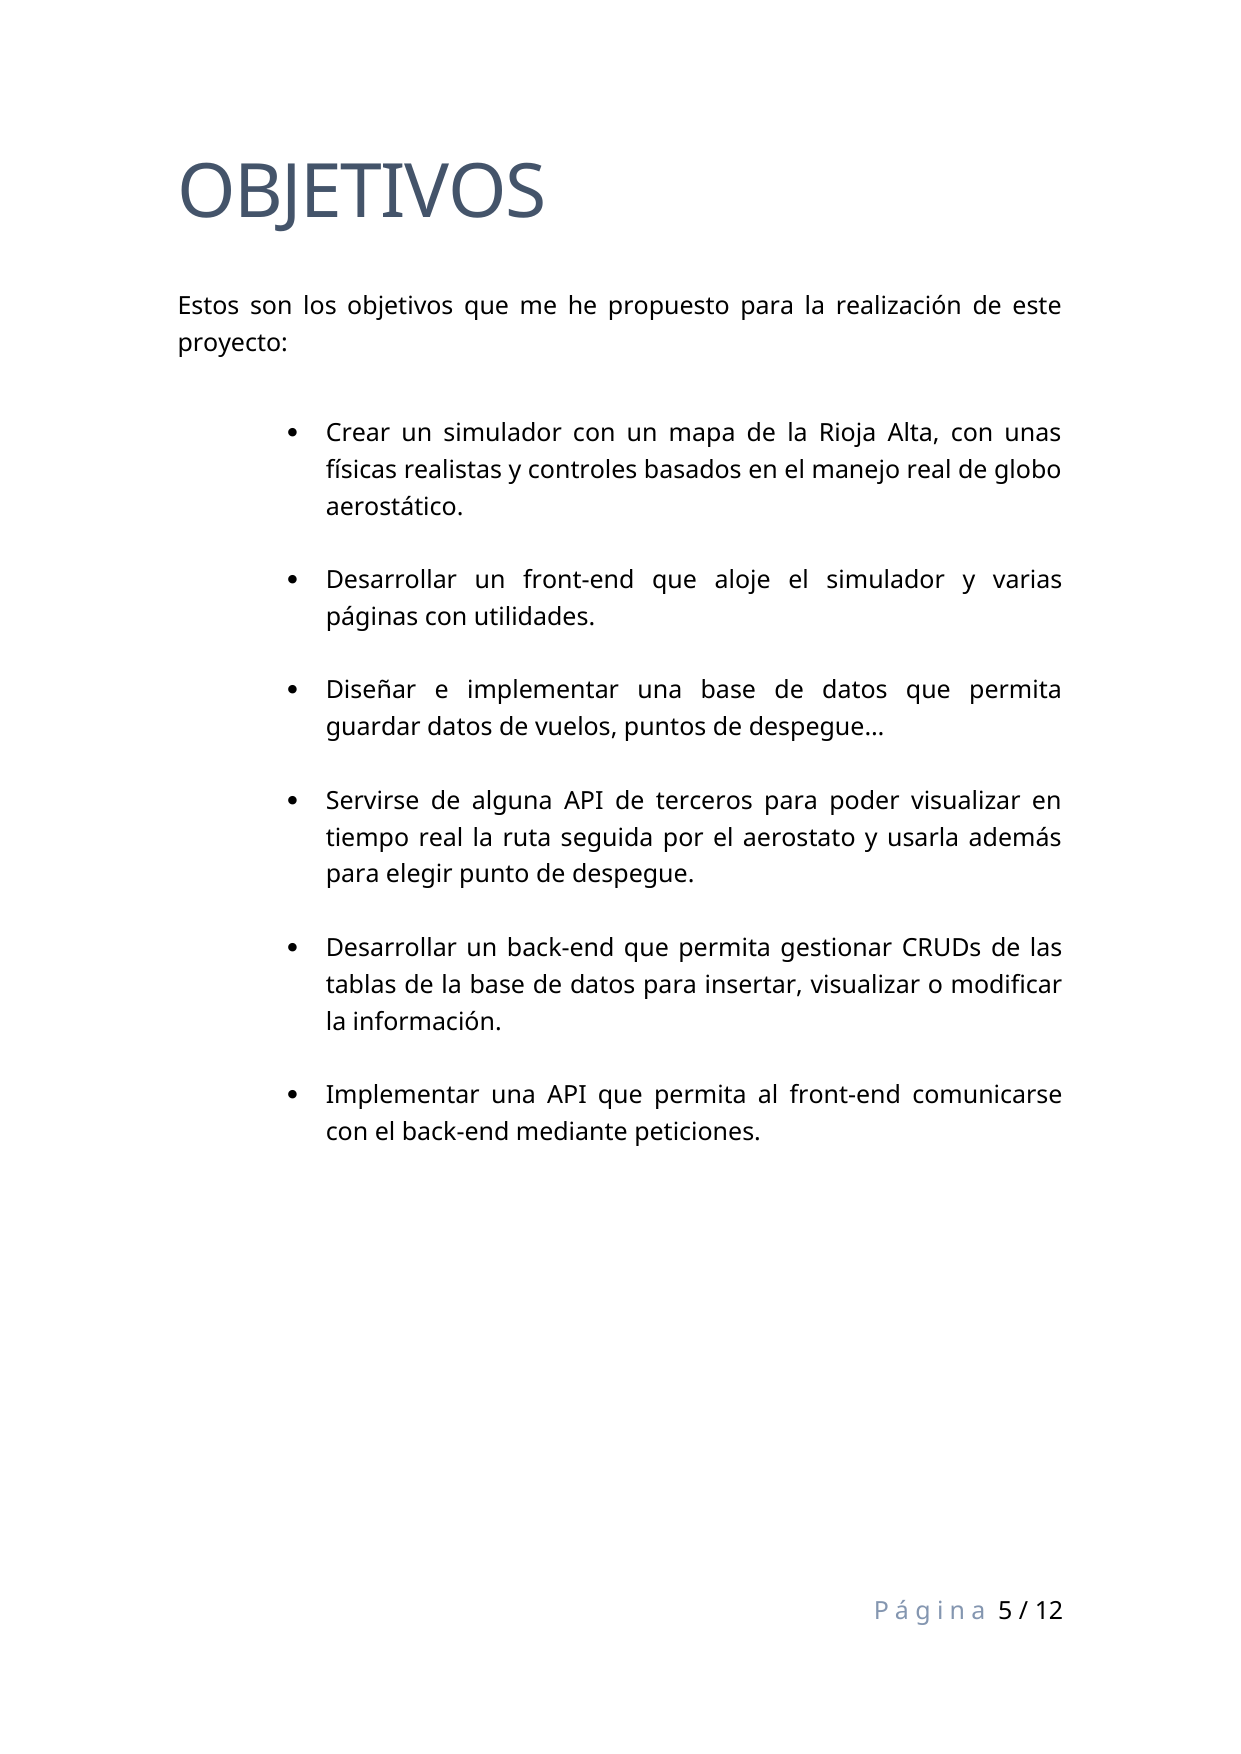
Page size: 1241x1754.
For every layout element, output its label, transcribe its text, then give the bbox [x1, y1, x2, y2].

text Estos son los objetivos que me he propuesto para la realización de este proyecto: [177, 288, 1063, 395]
list Servirse de alguna API de terceros para poder visualizar en tiempo real la ruta seguida por el aerostato y usarla además para elegir punto de despegue. [288, 782, 1063, 890]
title Objetivos [177, 148, 1063, 234]
list Diseñar e implementar una base de datos que permita guardar datos de vuelos, puntos de despegue… [288, 672, 1063, 743]
list Desarrollar un back-end que permita gestionar CRUDs de las tablas de la base de datos para insertar, visualizar o modificar la información. [288, 929, 1063, 1037]
list Crear un simulador con un mapa de la Rioja Alta, con unas físicas realistas y controles basados en el manejo real de globo aerostático. [288, 415, 1063, 522]
list Desarrollar un front-end que aloje el simulador y varias páginas con utilidades. [288, 562, 1063, 633]
list Implementar una API que permita al front-end comunicarse con el back-end mediante peticiones. [288, 1077, 1063, 1147]
